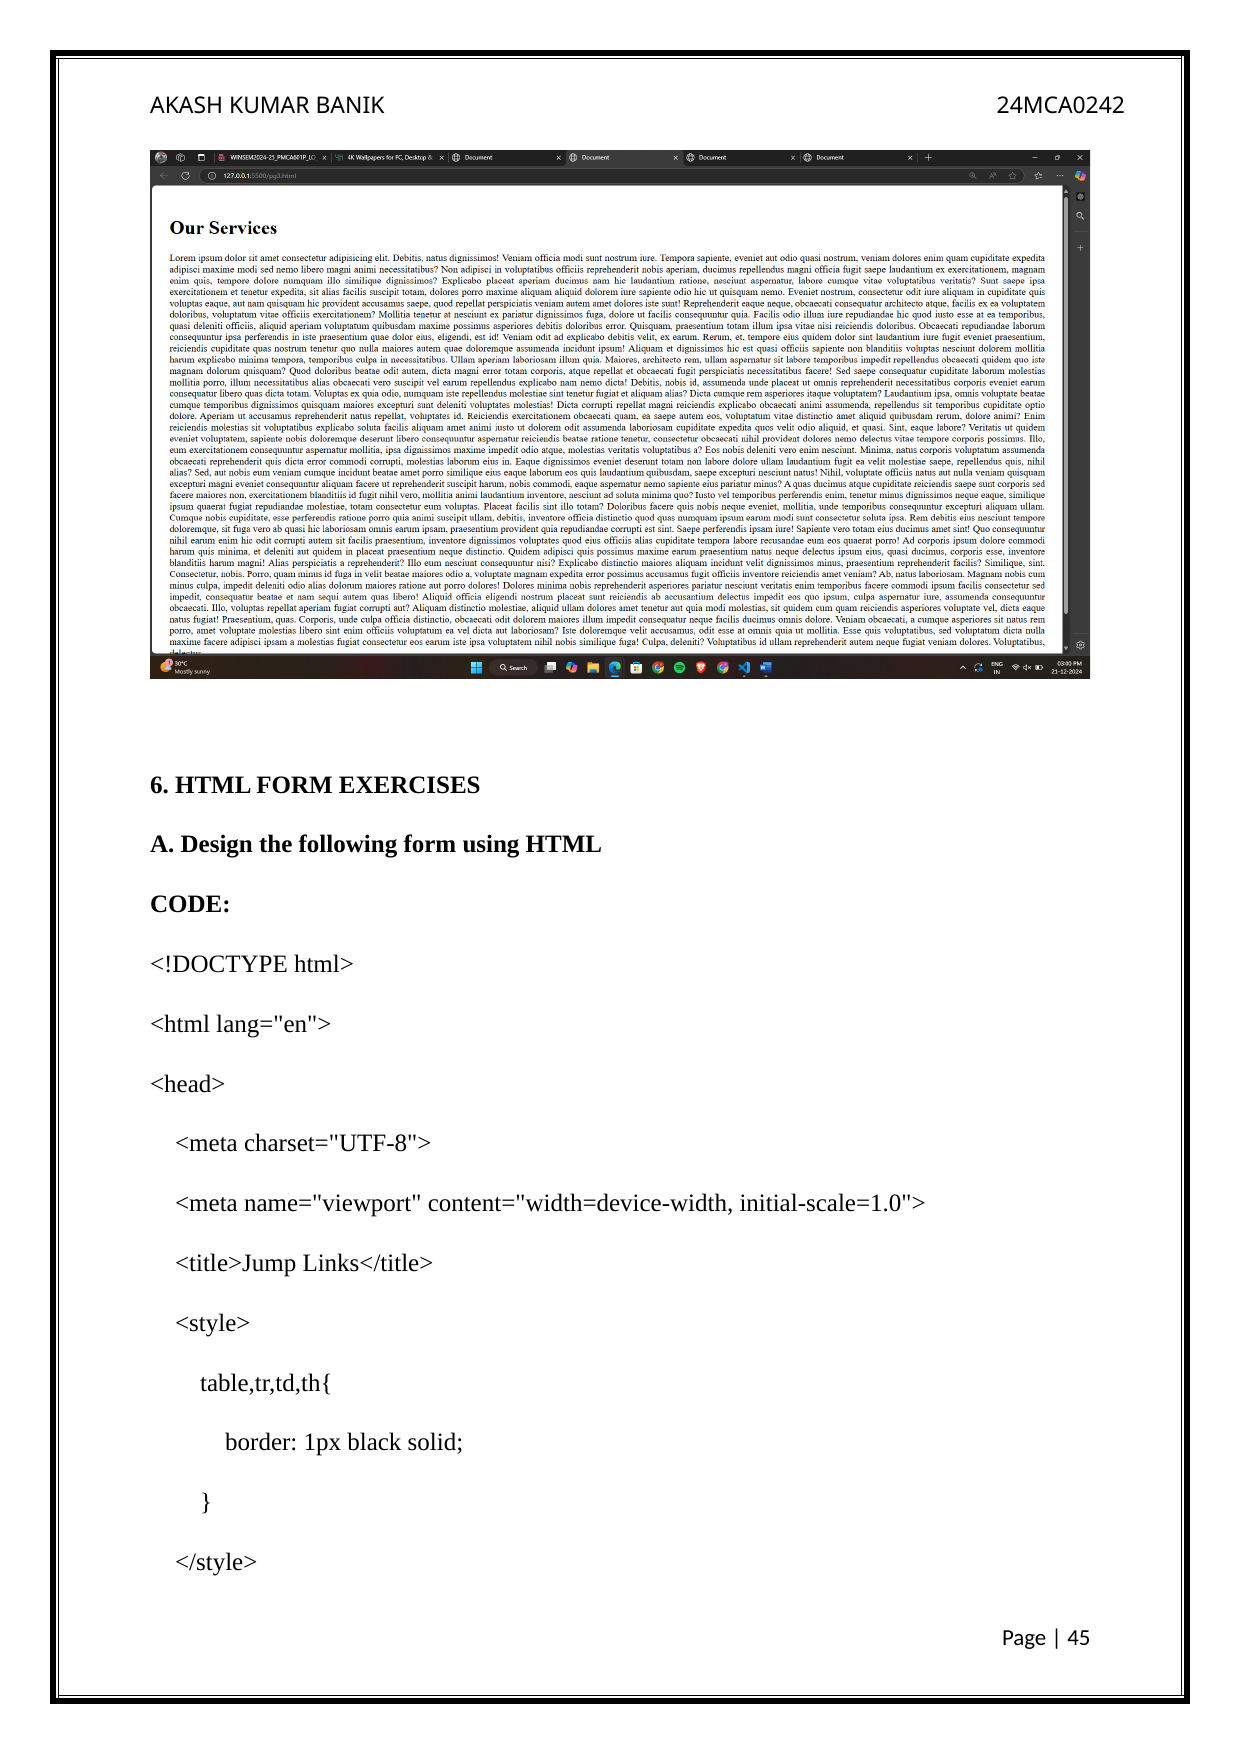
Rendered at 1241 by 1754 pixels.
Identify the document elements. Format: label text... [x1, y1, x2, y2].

text </style> [150, 1547, 1090, 1576]
text <meta charset="UTF-8"> [150, 1128, 1090, 1157]
text CODE: [150, 889, 1090, 918]
text <html lang="en"> [150, 1009, 1090, 1038]
text 6. HTML FORM EXERCISES [150, 770, 1090, 798]
text A. Design the following form using HTML [150, 829, 1090, 858]
text <meta name="viewport" content="width=device-width, initial-scale=1.0"> [150, 1188, 1090, 1217]
text <title>Jump Links</title> [150, 1248, 1090, 1277]
text } [150, 1487, 1090, 1516]
text <style> [150, 1308, 1090, 1337]
text <head> [150, 1069, 1090, 1097]
text <!DOCTYPE html> [150, 949, 1090, 978]
text table,tr,td,th{ [150, 1368, 1090, 1396]
picture [150, 150, 1091, 679]
text border: 1px black solid; [150, 1427, 1090, 1456]
